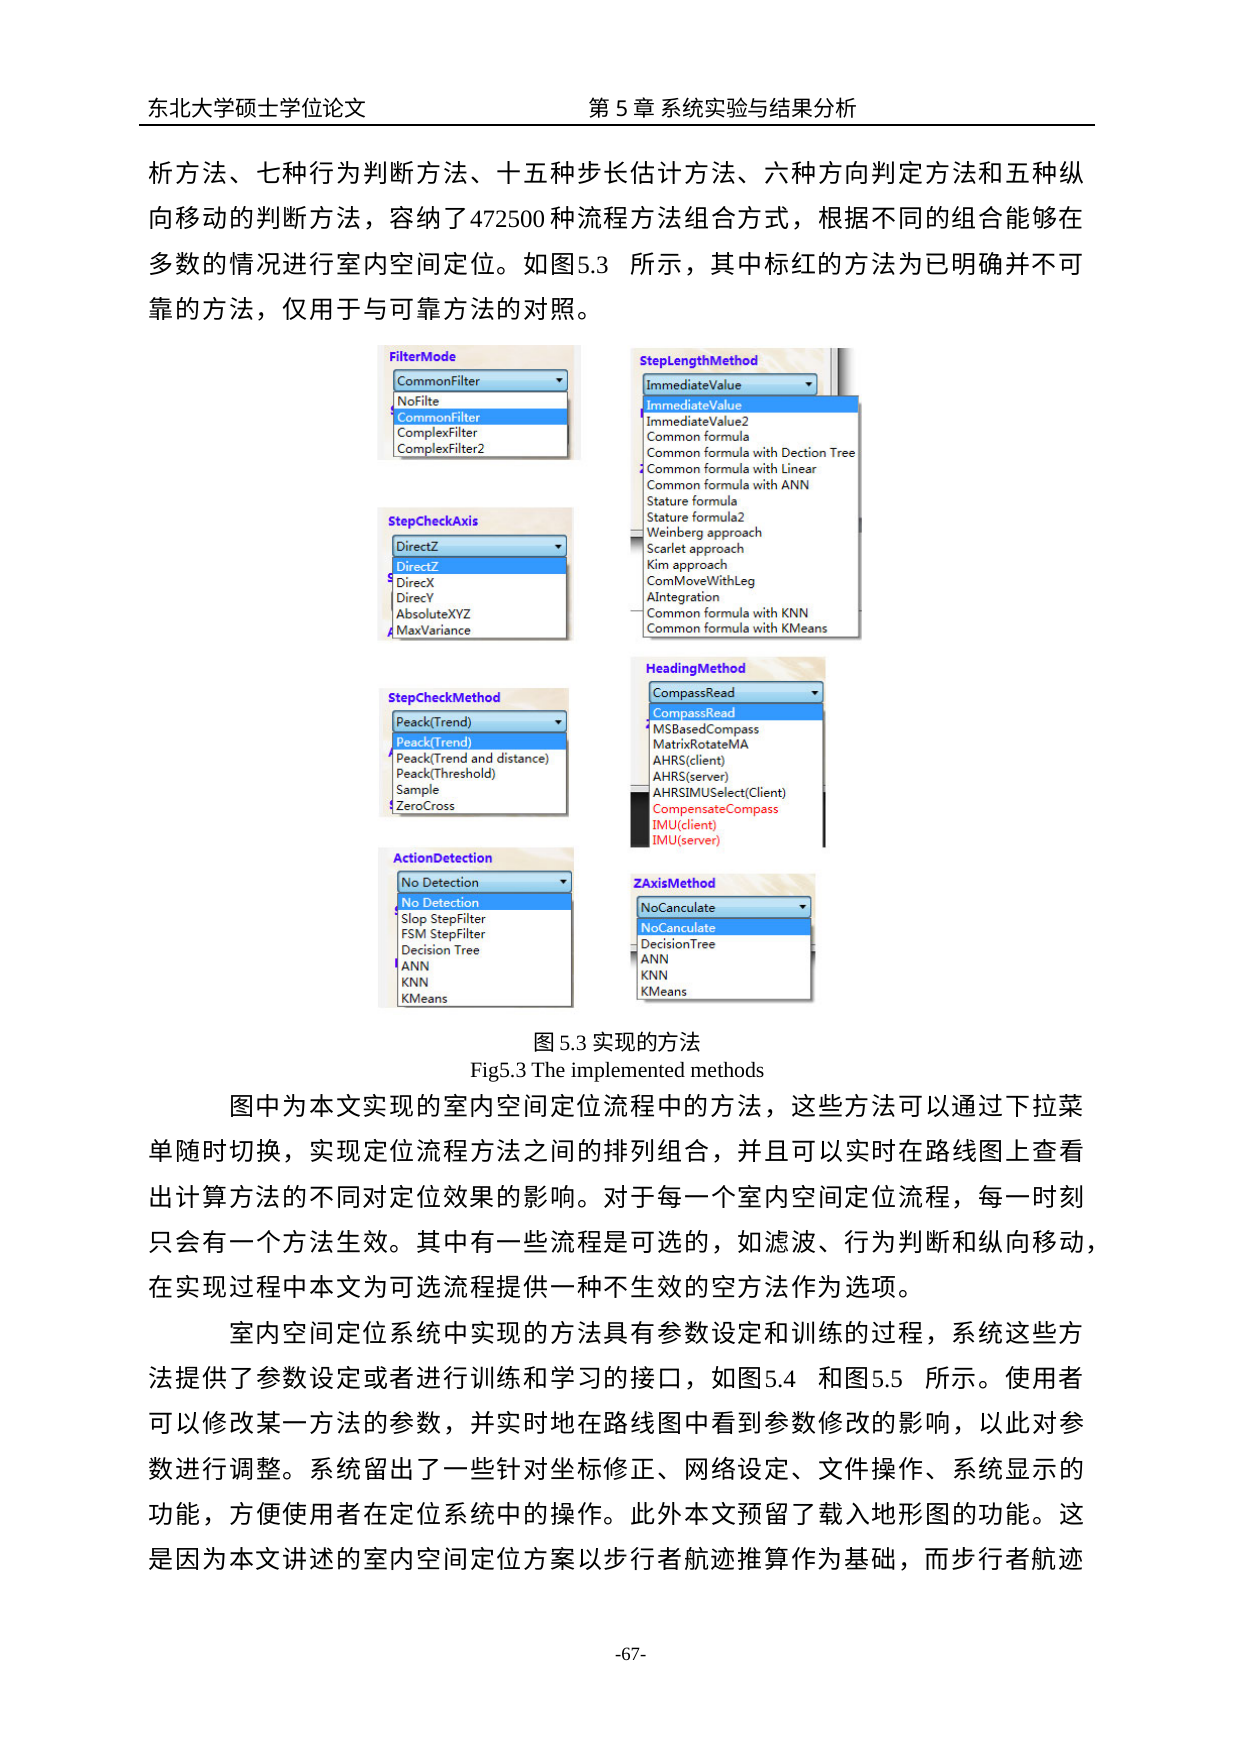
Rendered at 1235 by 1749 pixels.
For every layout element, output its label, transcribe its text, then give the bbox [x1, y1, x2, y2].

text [149, 1309, 1086, 1581]
text Fig5.3 The implemented methods [149, 1057, 1086, 1082]
picture [377, 345, 873, 1026]
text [149, 149, 1086, 330]
text 图中为本文实现的室内空间定位流程中的方法，这些方法可以通过下拉菜单随时切换，实现定位流程方法之间的排列组合，并且可以实时在路线图上查看出计算方法的不同对定位效果的影响。对于每一个室内空间定位流程，每一时刻只会有一个方法生效。其中有一些流程是可选的，如滤波、行为判断和纵向移动，在实现过程中本文为可选流程提供一种不生效的空方法作为选项。 [149, 1082, 1086, 1309]
